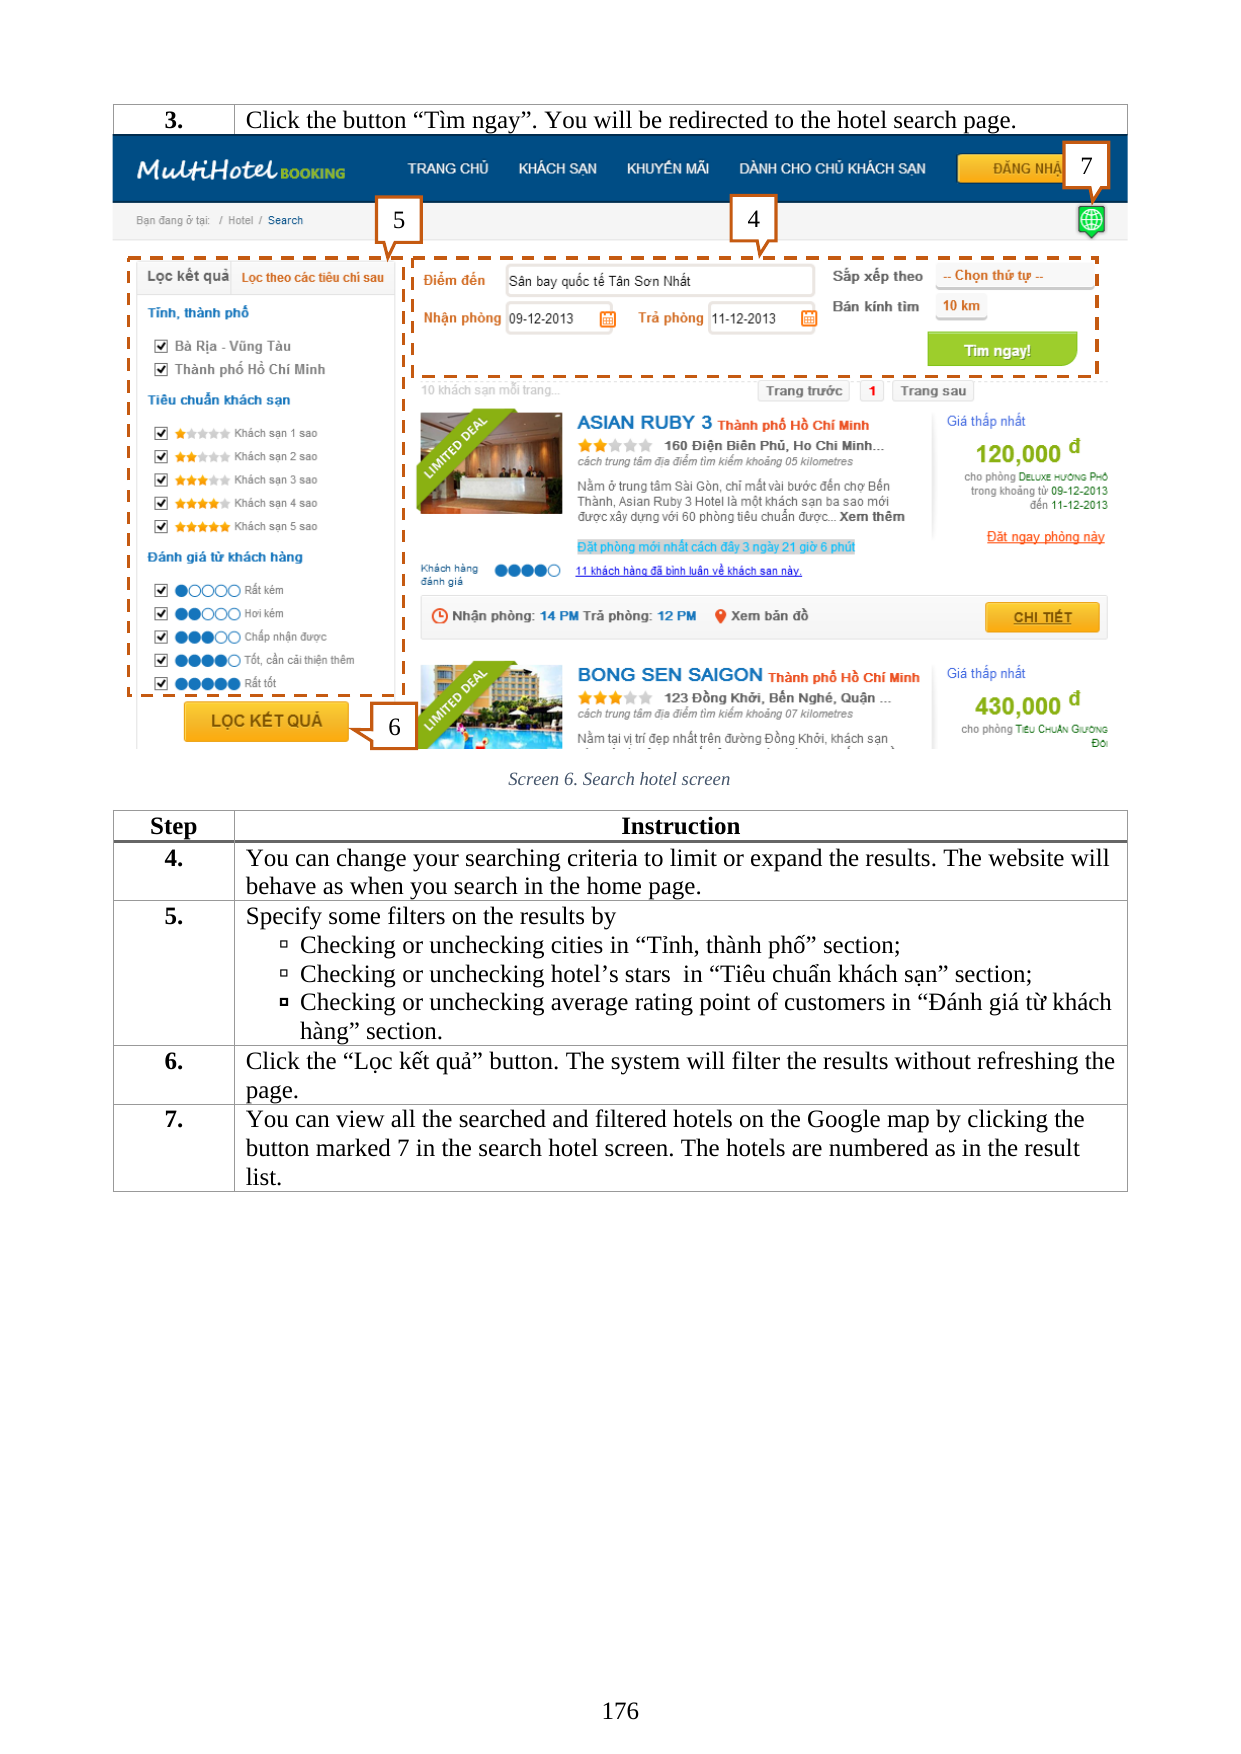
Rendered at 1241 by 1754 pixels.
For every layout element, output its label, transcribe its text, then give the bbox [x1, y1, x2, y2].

text Screen 6. Search hotel screen [112, 767, 1128, 789]
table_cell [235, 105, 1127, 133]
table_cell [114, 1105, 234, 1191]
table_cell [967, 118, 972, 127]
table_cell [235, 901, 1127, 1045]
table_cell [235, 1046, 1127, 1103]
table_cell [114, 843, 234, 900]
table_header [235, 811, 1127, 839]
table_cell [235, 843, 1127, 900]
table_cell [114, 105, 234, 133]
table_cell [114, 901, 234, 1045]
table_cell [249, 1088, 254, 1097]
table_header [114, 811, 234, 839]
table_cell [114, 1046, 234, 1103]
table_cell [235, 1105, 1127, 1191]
